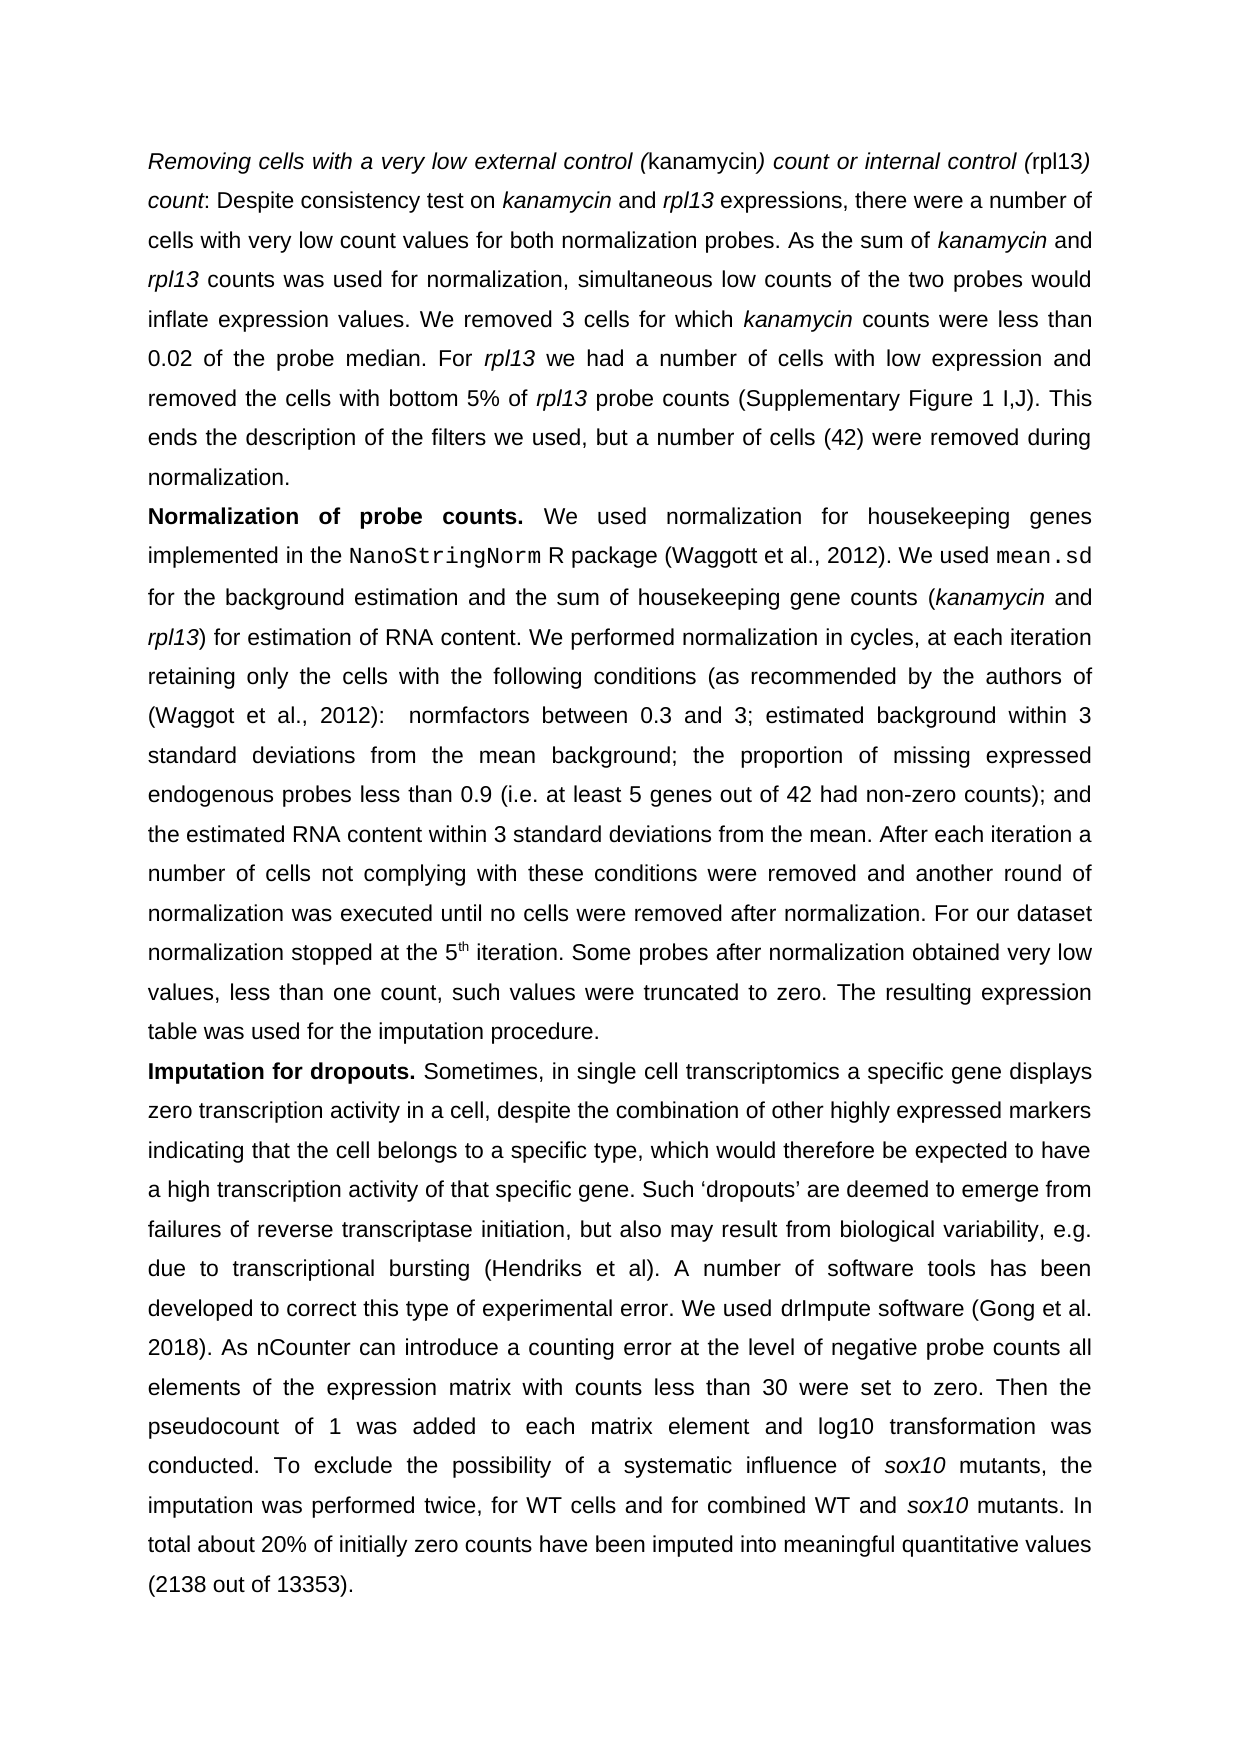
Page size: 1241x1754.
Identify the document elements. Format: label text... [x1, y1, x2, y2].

text Normalization of probe counts. We used normalization for housekeeping genes implemented in the NanoStringNorm R package (Waggott et al., 2012). We used mean.sd for the background estimation and the sum of housekeeping gene counts (kanamycin and rpl13) for estimation of RNA content. We performed normalization in cycles, at each iteration retaining only the cells with the following conditions (as recommended by the authors of (Waggot et al., 2012): normfactors between 0.3 and 3; estimated background within 3 standard deviations from the mean background; the proportion of missing expressed endogenous probes less than 0.9 (i.e. at least 5 genes out of 42 had non-zero counts); and the estimated RNA content within 3 standard deviations from the mean. After each iteration a number of cells not complying with these conditions were removed and another round of normalization was executed until no cells were removed after normalization. For our dataset normalization stopped at the 5th iteration. Some probes after normalization obtained very low values, less than one count, such values were truncated to zero. The resulting expression table was used for the imputation procedure. [148, 503, 1092, 1044]
text Imputation for dropouts. Sometimes, in single cell transcriptomics a specific gene displays zero transcription activity in a cell, despite the combination of other highly expressed markers indicating that the cell belongs to a specific type, which would therefore be expected to have a high transcription activity of that specific gene. Such ‘dropouts’ are deemed to emerge from failures of reverse transcriptase initiation, but also may result from biological variability, e.g. due to transcriptional bursting (Hendriks et al). A number of software tools has been developed to correct this type of experimental error. We used drImpute software (Gong et al. 2018). As nCounter can introduce a counting error at the level of negative probe counts all elements of the expression matrix with counts less than 30 were set to zero. Then the pseudocount of 1 was added to each matrix element and log10 transformation was conducted. To exclude the possibility of a systematic influence of sox10 mutants, the imputation was performed twice, for WT cells and for combined WT and sox10 mutants. In total about 20% of initially zero counts have been imputed into meaningful quantitative values (2138 out of 13353). [148, 1058, 1092, 1597]
text Removing cells with a very low external control (kanamycin) count or internal control (rpl13) count: Despite consistency test on kanamycin and rpl13 expressions, there were a number of cells with very low count values for both normalization probes. As the sum of kanamycin and rpl13 counts was used for normalization, simultaneous low counts of the two probes would inflate expression values. We removed 3 cells for which kanamycin counts were less than 0.02 of the probe median. For rpl13 we had a number of cells with low expression and removed the cells with bottom 5% of rpl13 probe counts (Supplementary Figure 1 I,J). This ends the description of the filters we used, but a number of cells (42) were removed during normalization. [148, 148, 1092, 490]
